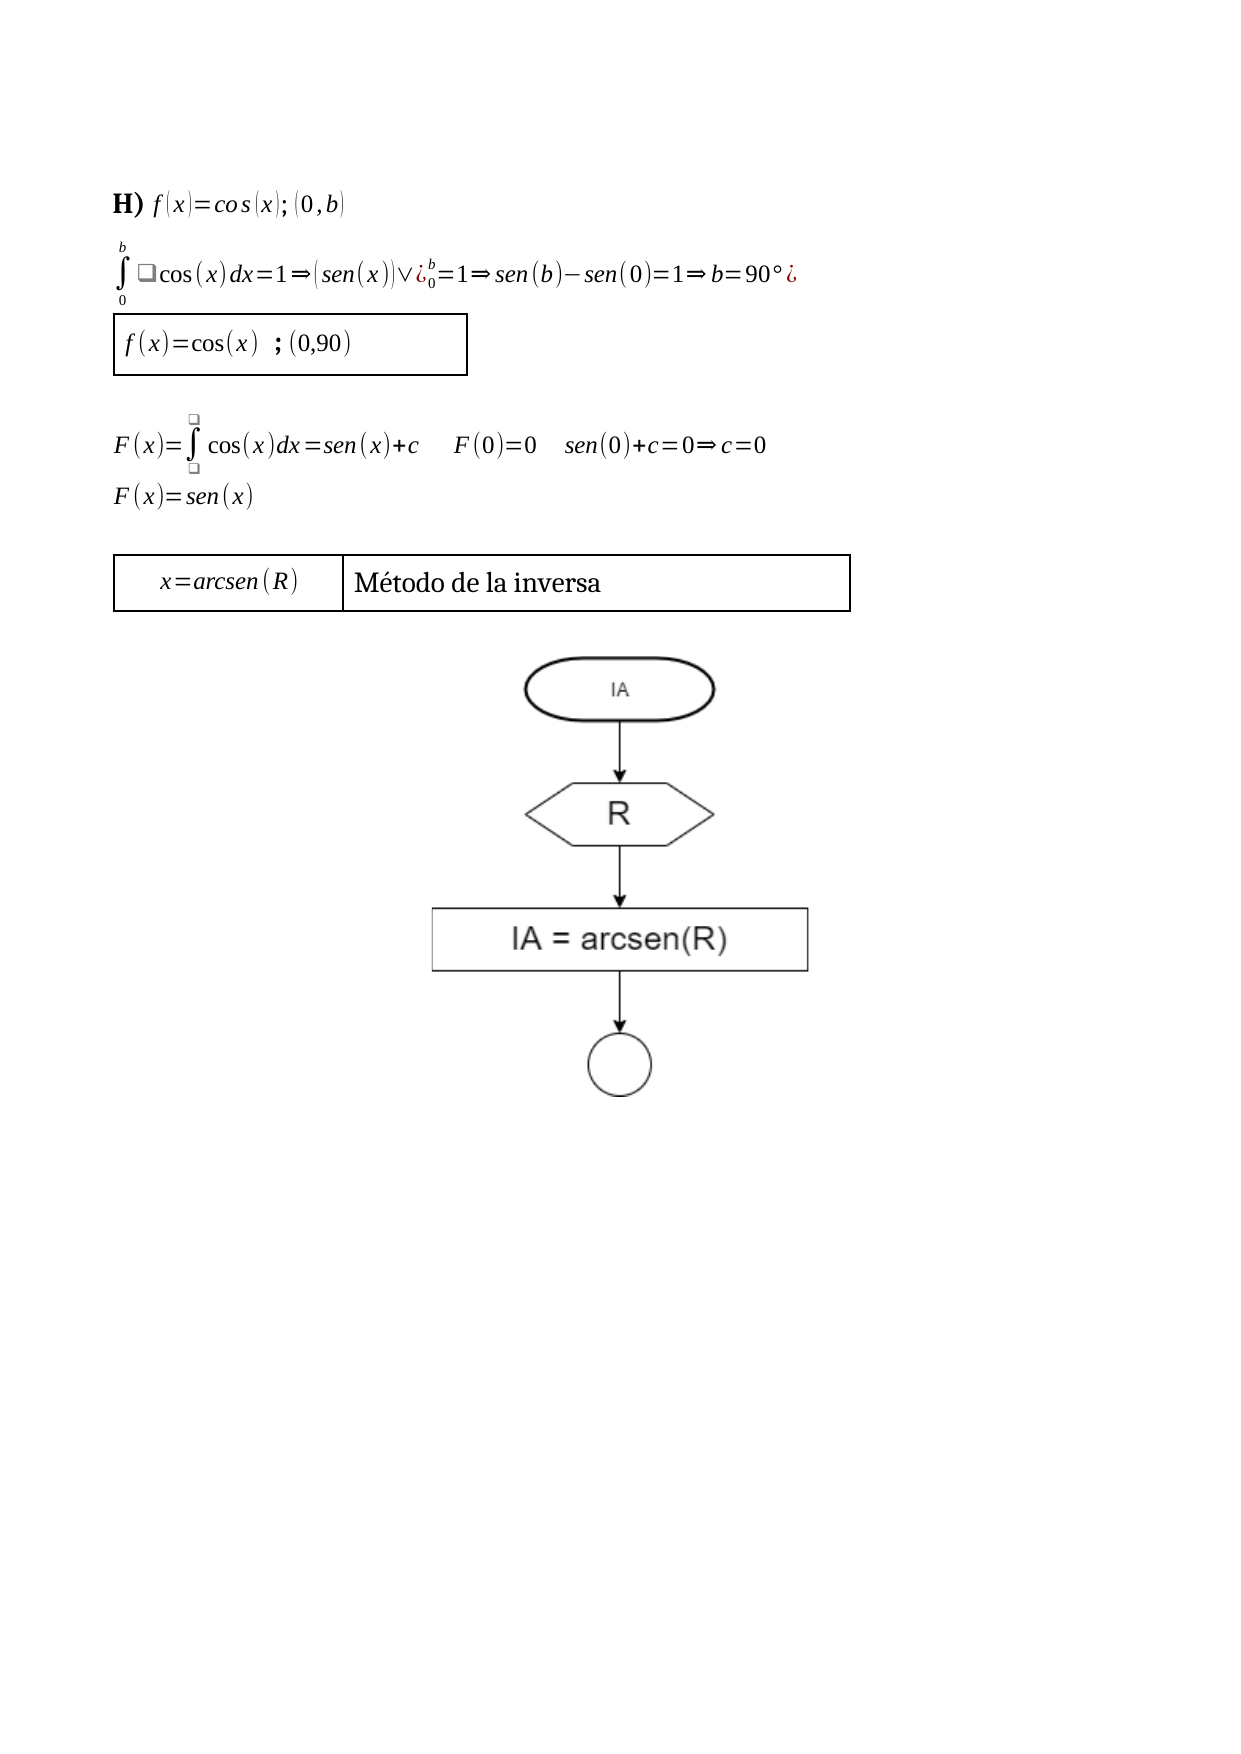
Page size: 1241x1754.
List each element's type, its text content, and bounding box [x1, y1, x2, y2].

table_header [115, 556, 342, 610]
table_header ; [115, 315, 466, 373]
subtitle H) ; [112, 187, 1128, 221]
picture [431, 656, 809, 1097]
table_header Método de la inversa [344, 556, 849, 610]
